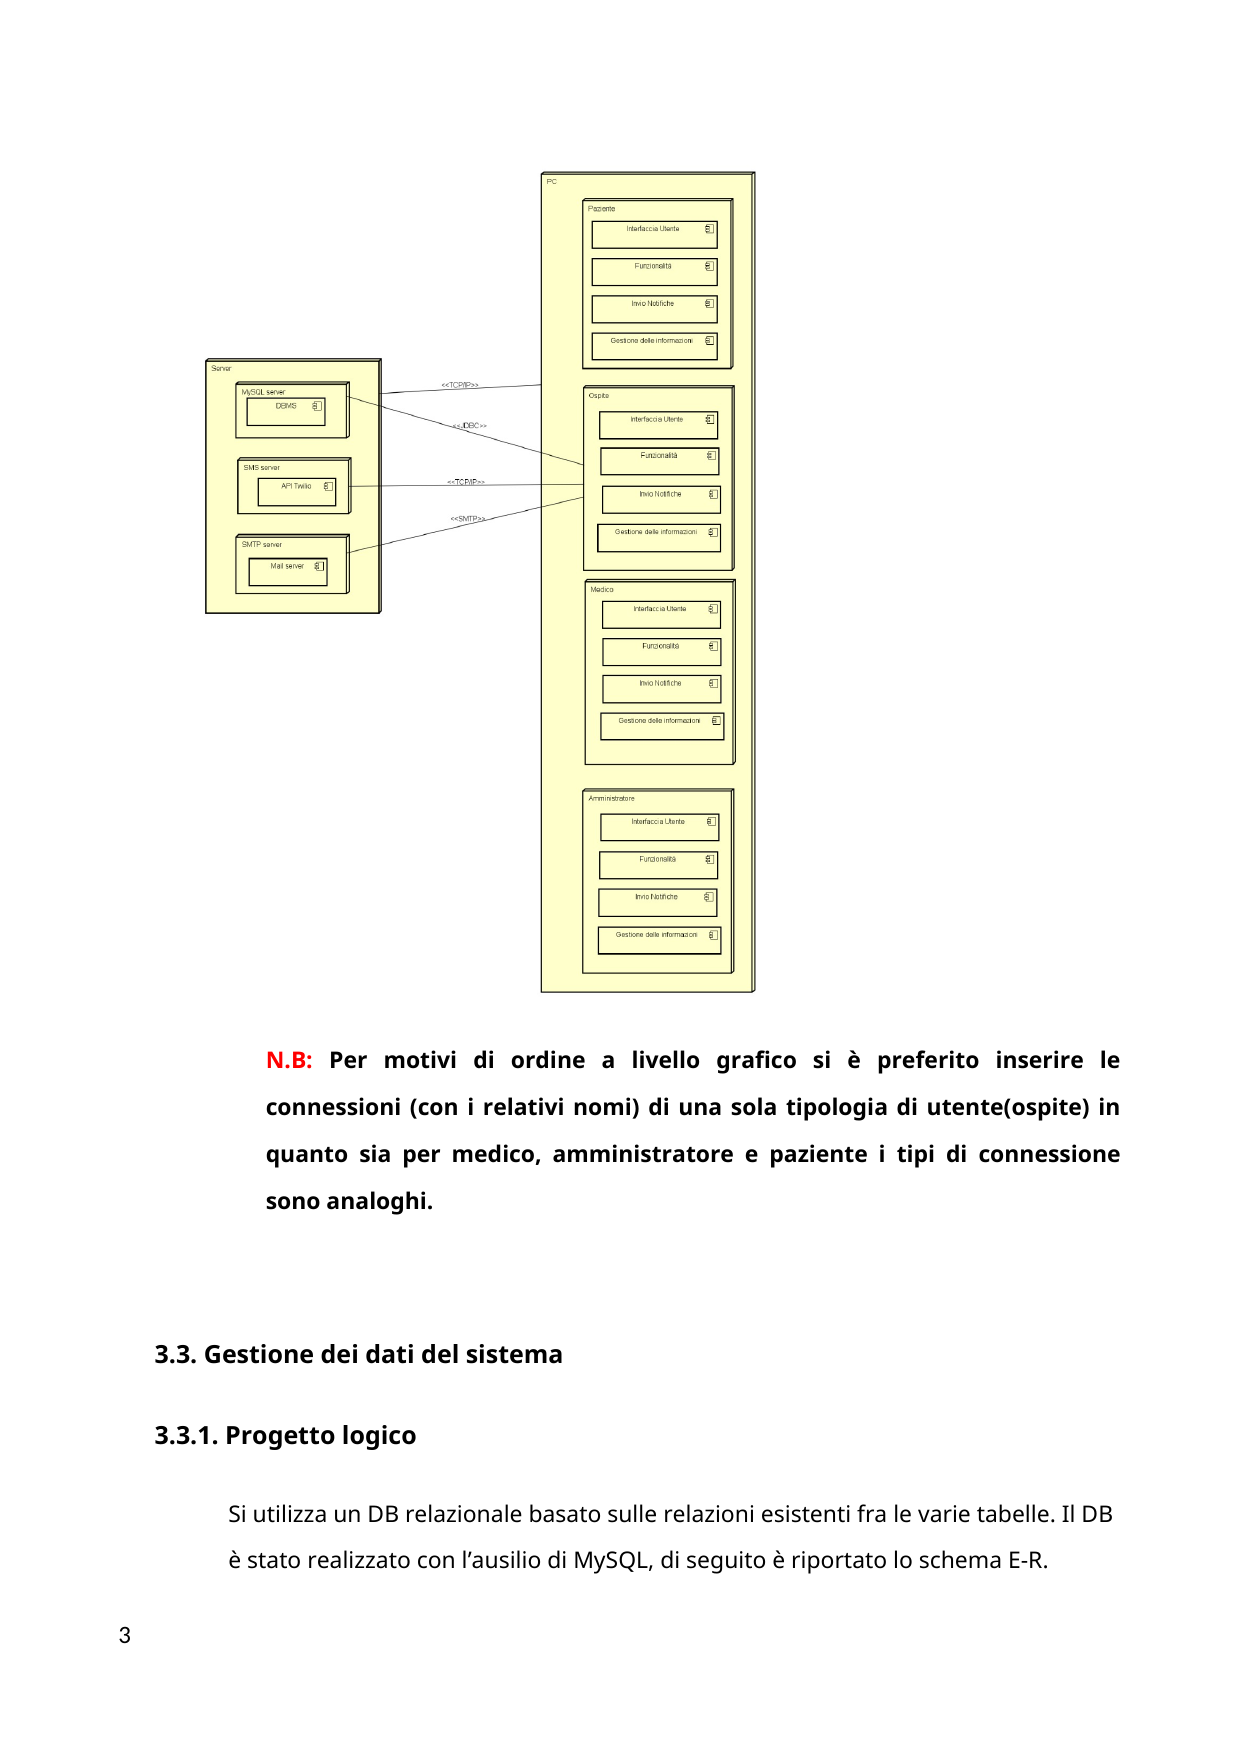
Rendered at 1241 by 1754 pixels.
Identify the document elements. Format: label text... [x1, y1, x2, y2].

text 3.3.1. Progetto logico [118, 1417, 1122, 1451]
picture [191, 147, 808, 1001]
text N.B: Per motivi di ordine a livello grafico si è preferito inserire le connessioni (con i relativi nomi) di una sola tipologia di utente(ospite) in quanto sia per medico, amministratore e paziente i tipi di connessione sono analoghi. [266, 1044, 1122, 1216]
text Si utilizza un DB relazionale basato sulle relazioni esistenti fra le varie tabelle. Il DB è stato realizzato con l’ausilio di MySQL, di seguito è riportato lo schema E-R. [228, 1498, 1122, 1576]
text 3.3. Gestione dei dati del sistema [118, 1337, 1122, 1371]
